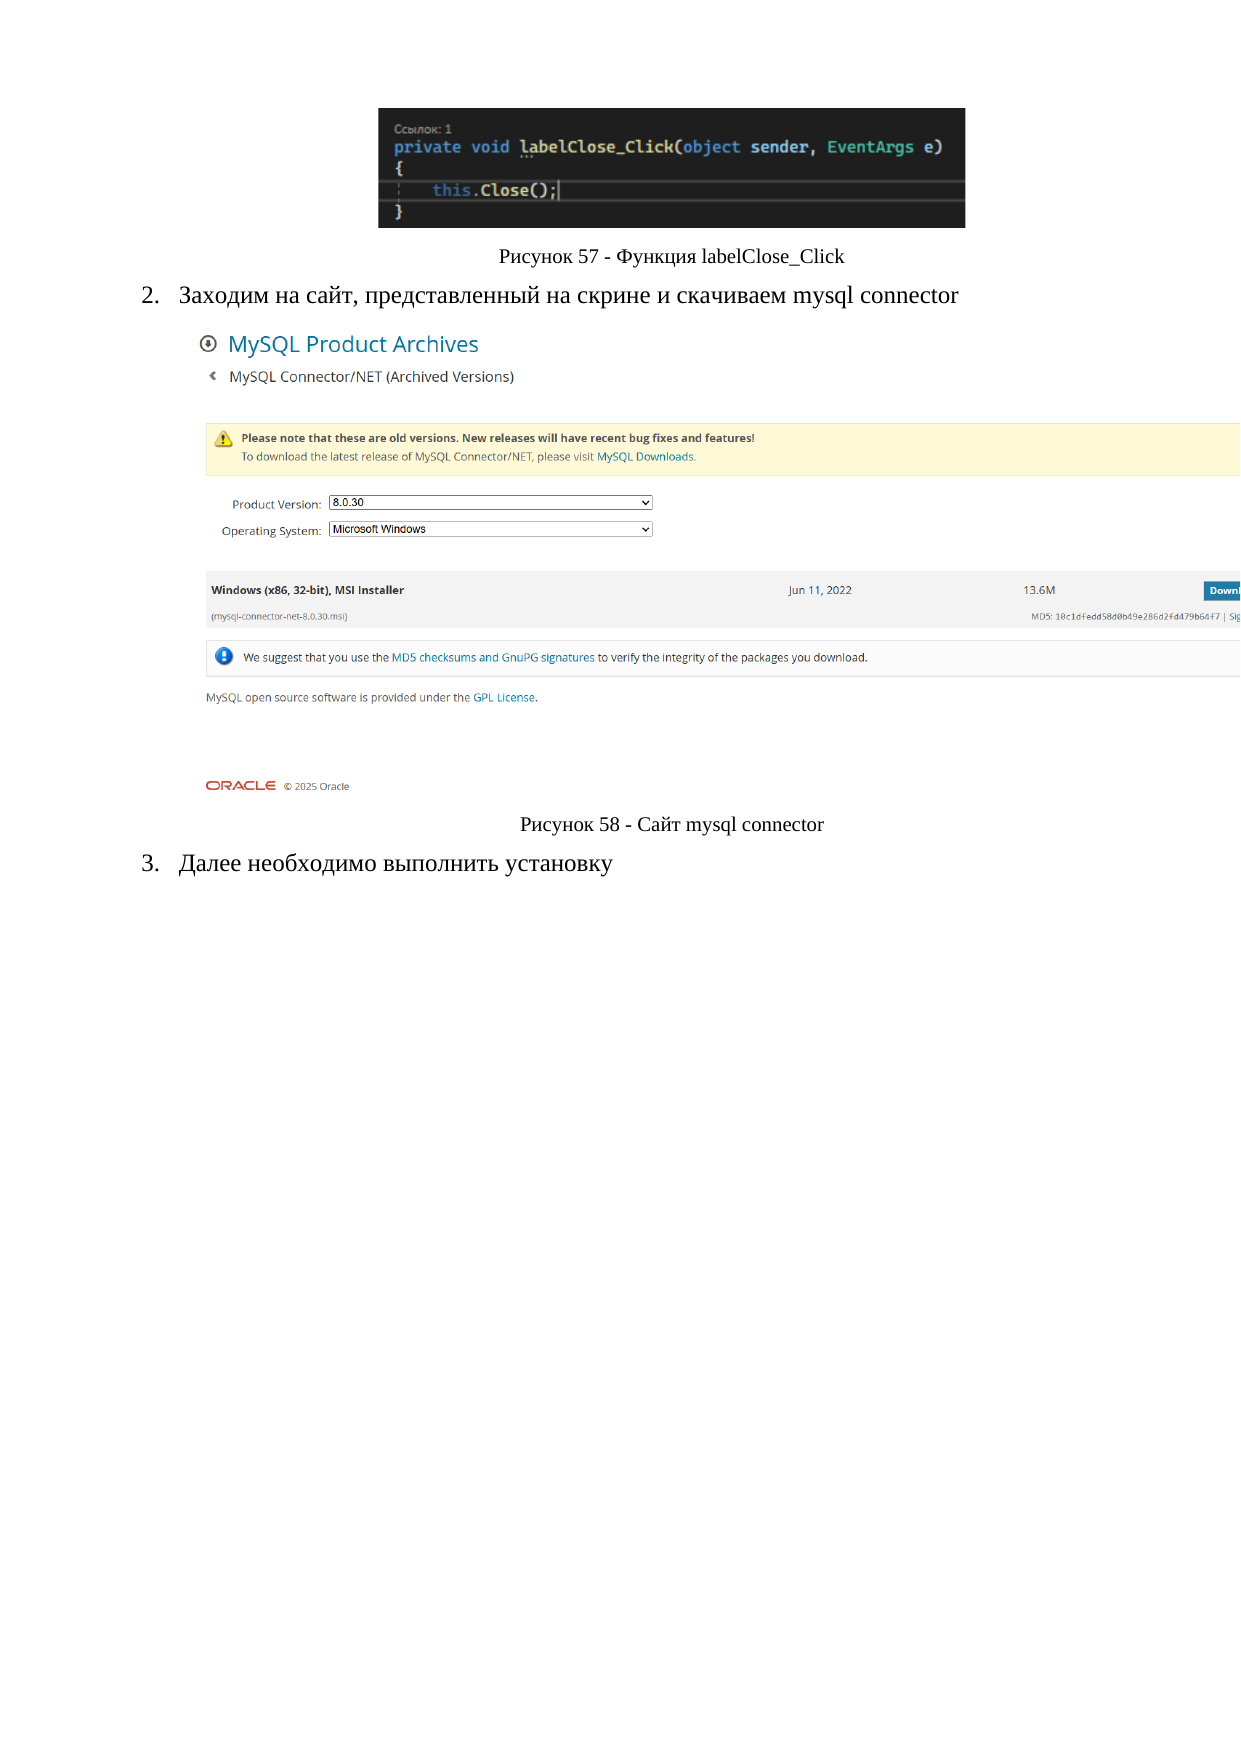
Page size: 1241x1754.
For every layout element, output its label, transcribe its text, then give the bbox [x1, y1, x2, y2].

list Заходим на сайт, представленный на скрине и скачиваем mysql connector [141, 280, 1181, 309]
picture [162, 323, 1241, 796]
list Далее необходимо выполнить установку [141, 848, 1181, 877]
text Рисунок 58 - Сайт mysql connector [103, 812, 1181, 836]
text Рисунок 57 - Функция labelClose_Click [103, 244, 1181, 268]
picture [378, 108, 966, 228]
